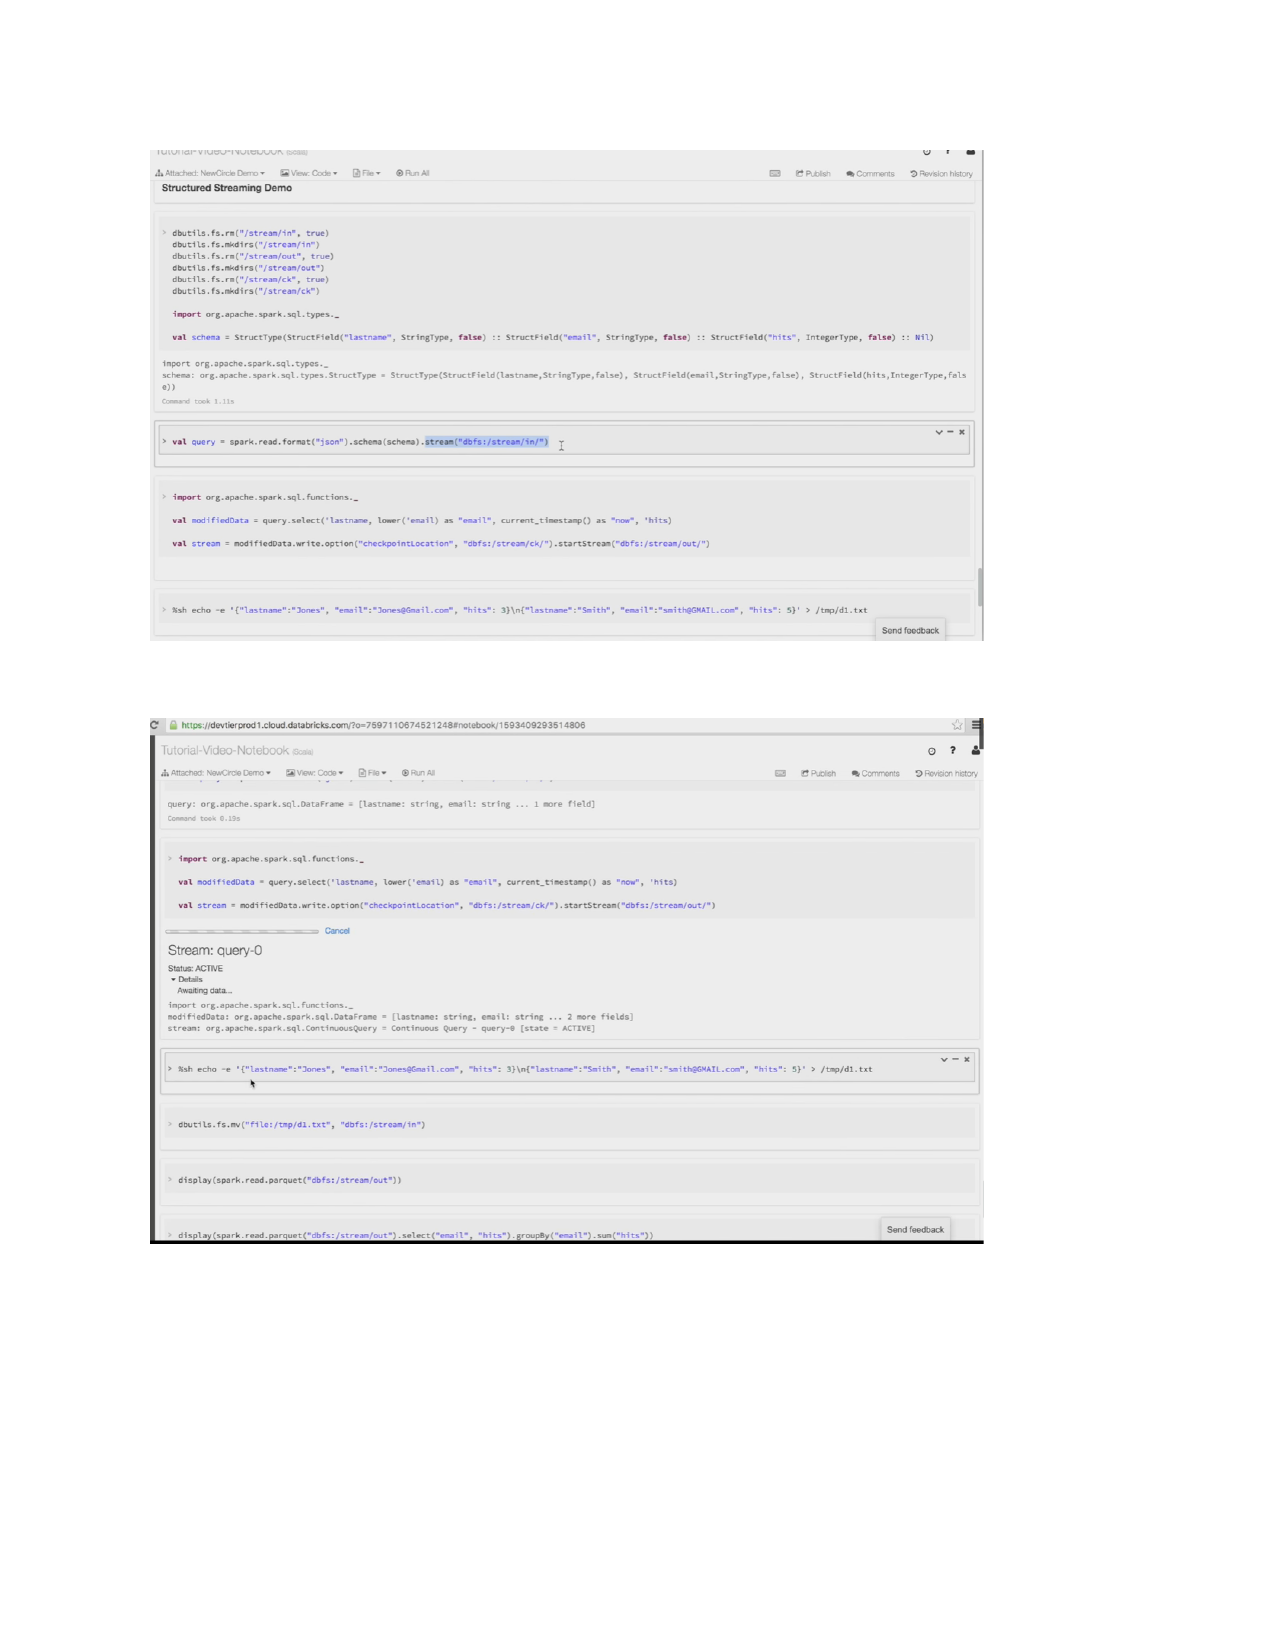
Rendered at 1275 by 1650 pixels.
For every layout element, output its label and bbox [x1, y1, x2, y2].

picture [150, 718, 984, 1244]
picture [150, 150, 984, 641]
